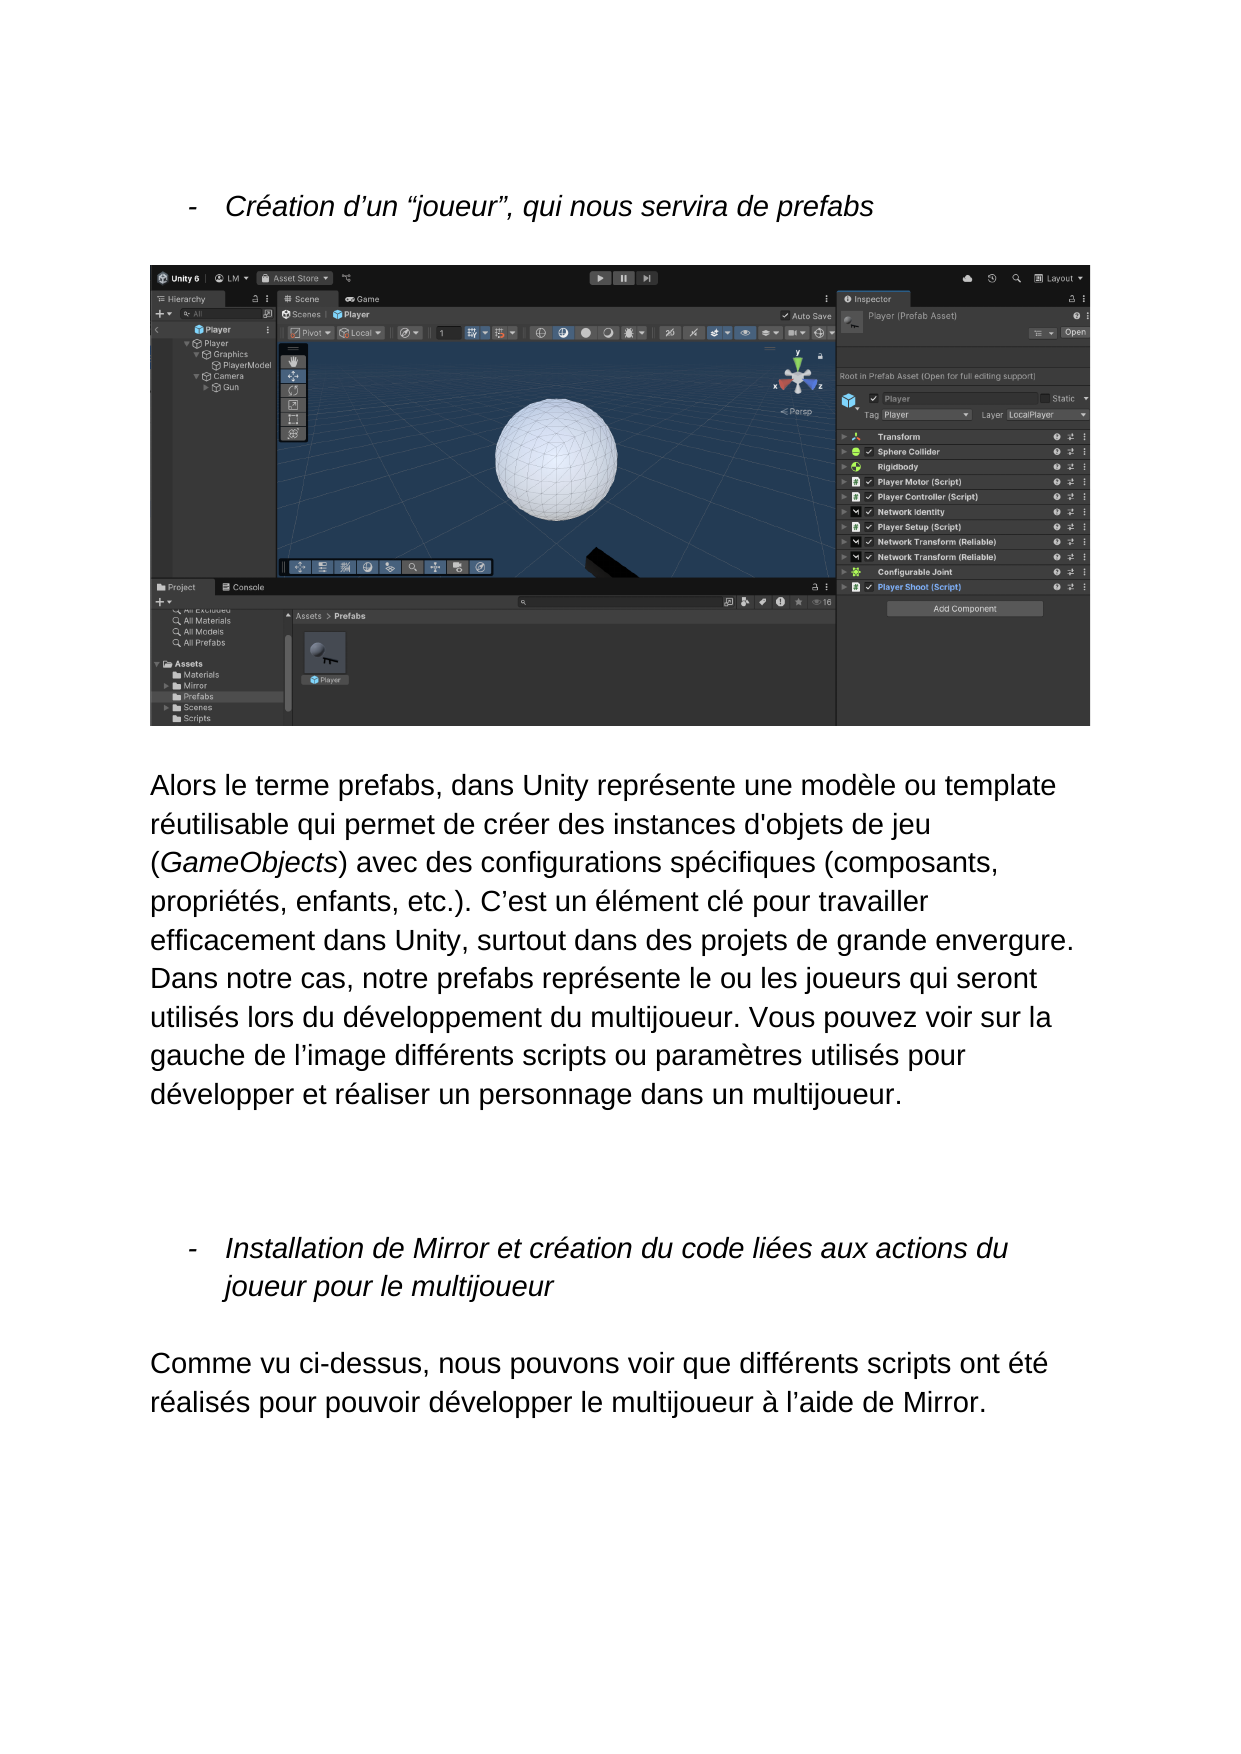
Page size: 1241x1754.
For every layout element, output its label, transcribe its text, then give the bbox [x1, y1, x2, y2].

list Création d’un “joueur”, qui nous servira de prefabs [187, 188, 1090, 222]
text Dans notre cas, notre prefabs représente le ou les joueurs qui seront utilisés lors du développement du multijoueur. Vous pouvez voir sur la gauche de l’image différents scripts ou paramètres utilisés pour développer et réaliser un personnage dans un multijoueur. [150, 961, 1090, 1110]
text Alors le terme prefabs, dans Unity représente une modèle ou template réutilisable qui permet de créer des instances d'objets de jeu (GameObjects) avec des configurations spécifiques (composants, propriétés, enfants, etc.). C’est un élément clé pour travailler efficacement dans Unity, surtout dans des projets de grande envergure. [150, 768, 1090, 956]
text Comme vu ci-dessus, nous pouvons voir que différents scripts ont été réalisés pour pouvoir développer le multijoueur à l’aide de Mirror. [150, 1347, 1090, 1419]
picture [150, 265, 1091, 726]
list Installation de Mirror et création du code liées aux actions du joueur pour le multijoueur [187, 1231, 1090, 1303]
